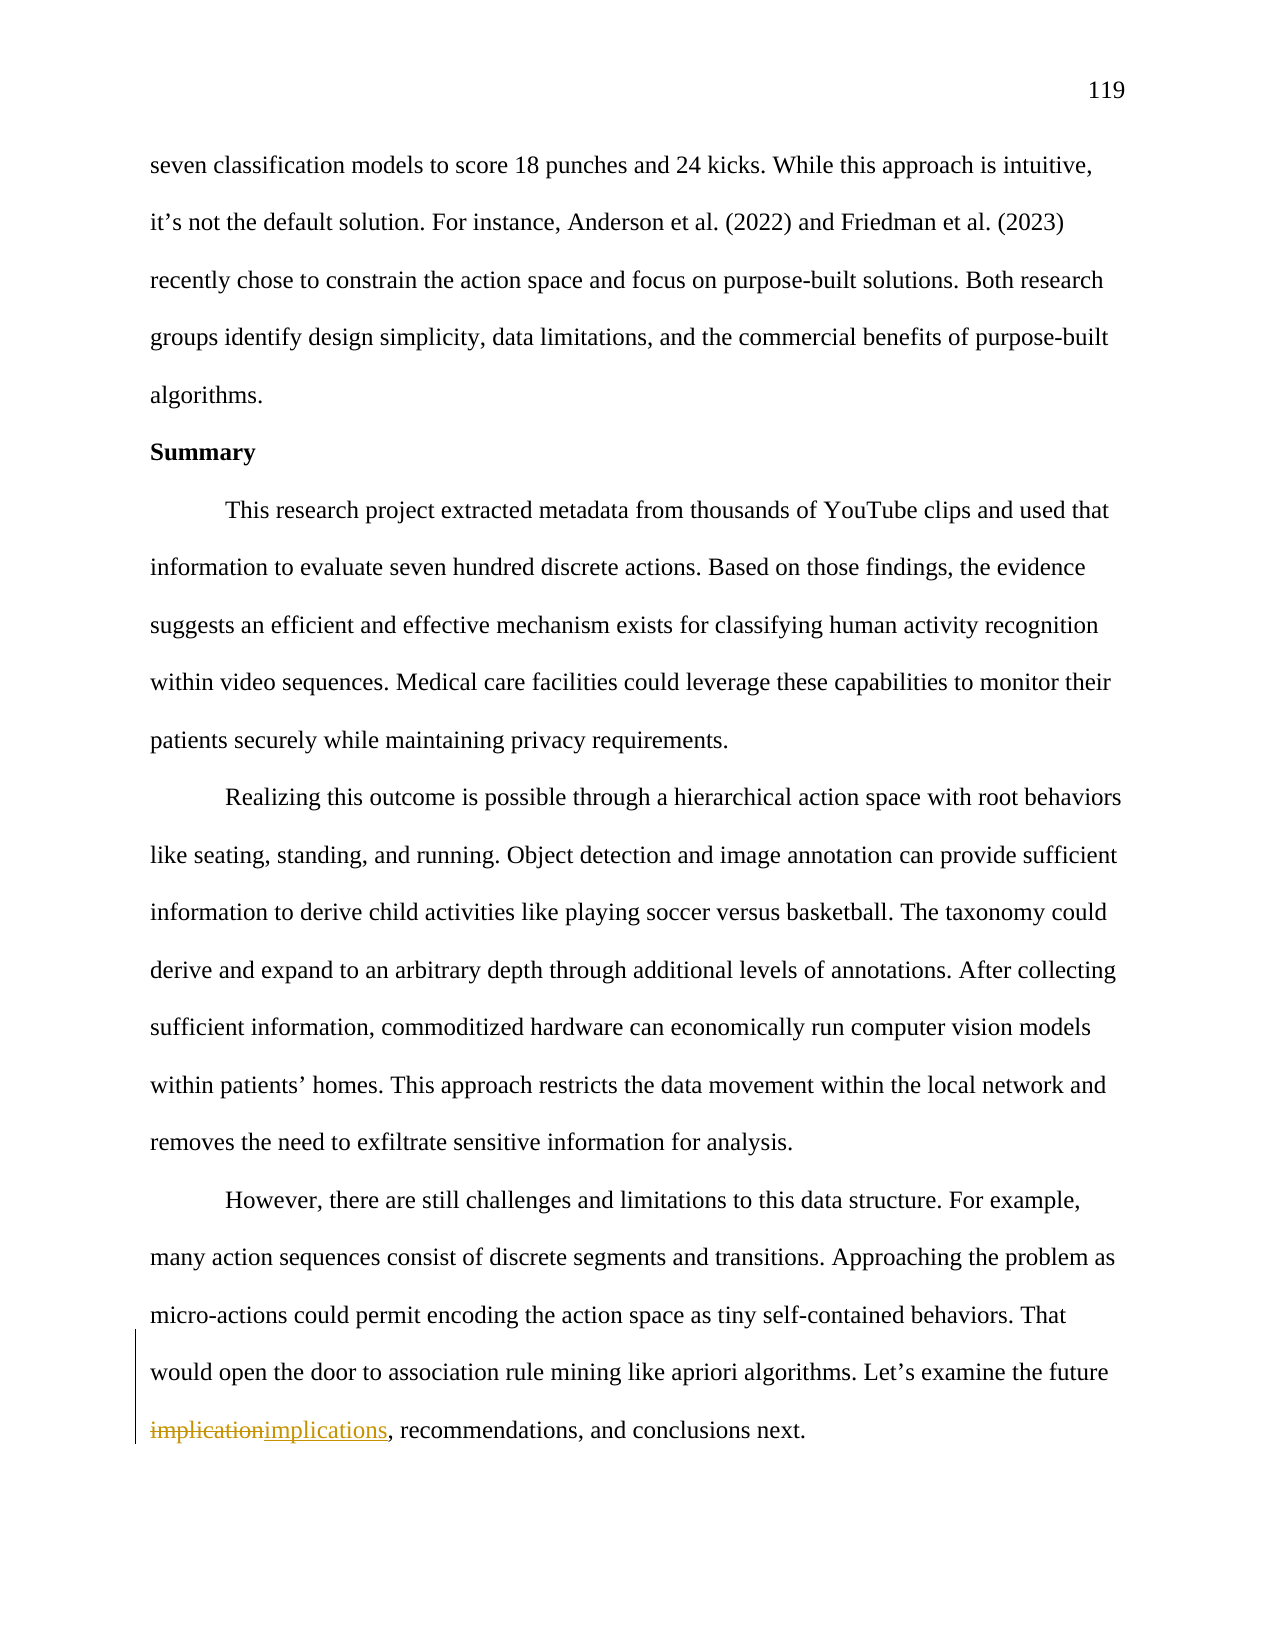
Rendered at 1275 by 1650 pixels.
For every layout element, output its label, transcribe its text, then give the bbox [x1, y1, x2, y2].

text Realizing this outcome is possible through a hierarchical action space with root behaviors like seating, standing, and running. Object detection and image annotation can provide sufficient information to derive child activities like playing soccer versus basketball. The taxonomy could derive and expand to an arbitrary depth through additional levels of annotations. After collecting sufficient information, commoditized hardware can economically run computer vision models within patients’ homes. This approach restricts the data movement within the local network and removes the need to exfiltrate sensitive information for analysis. [150, 782, 1125, 1156]
text However, there are still challenges and limitations to this data structure. For example, many action sequences consist of discrete segments and transitions. Approaching the problem as micro-actions could permit encoding the action space as tiny self-contained behaviors. That would open the door to association rule mining like apriori algorithms. Let’s examine the future , recommendations, and conclusions next. [150, 1185, 1125, 1444]
text This research project extracted metadata from thousands of YouTube clips and used that information to evaluate seven hundred discrete actions. Based on those findings, the evidence suggests an efficient and effective mechanism exists for classifying human activity recognition within video sequences. Medical care facilities could leverage these capabilities to monitor their patients securely while maintaining privacy requirements. [150, 495, 1125, 754]
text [150, 150, 1125, 409]
subtitle Summary [150, 437, 1125, 466]
